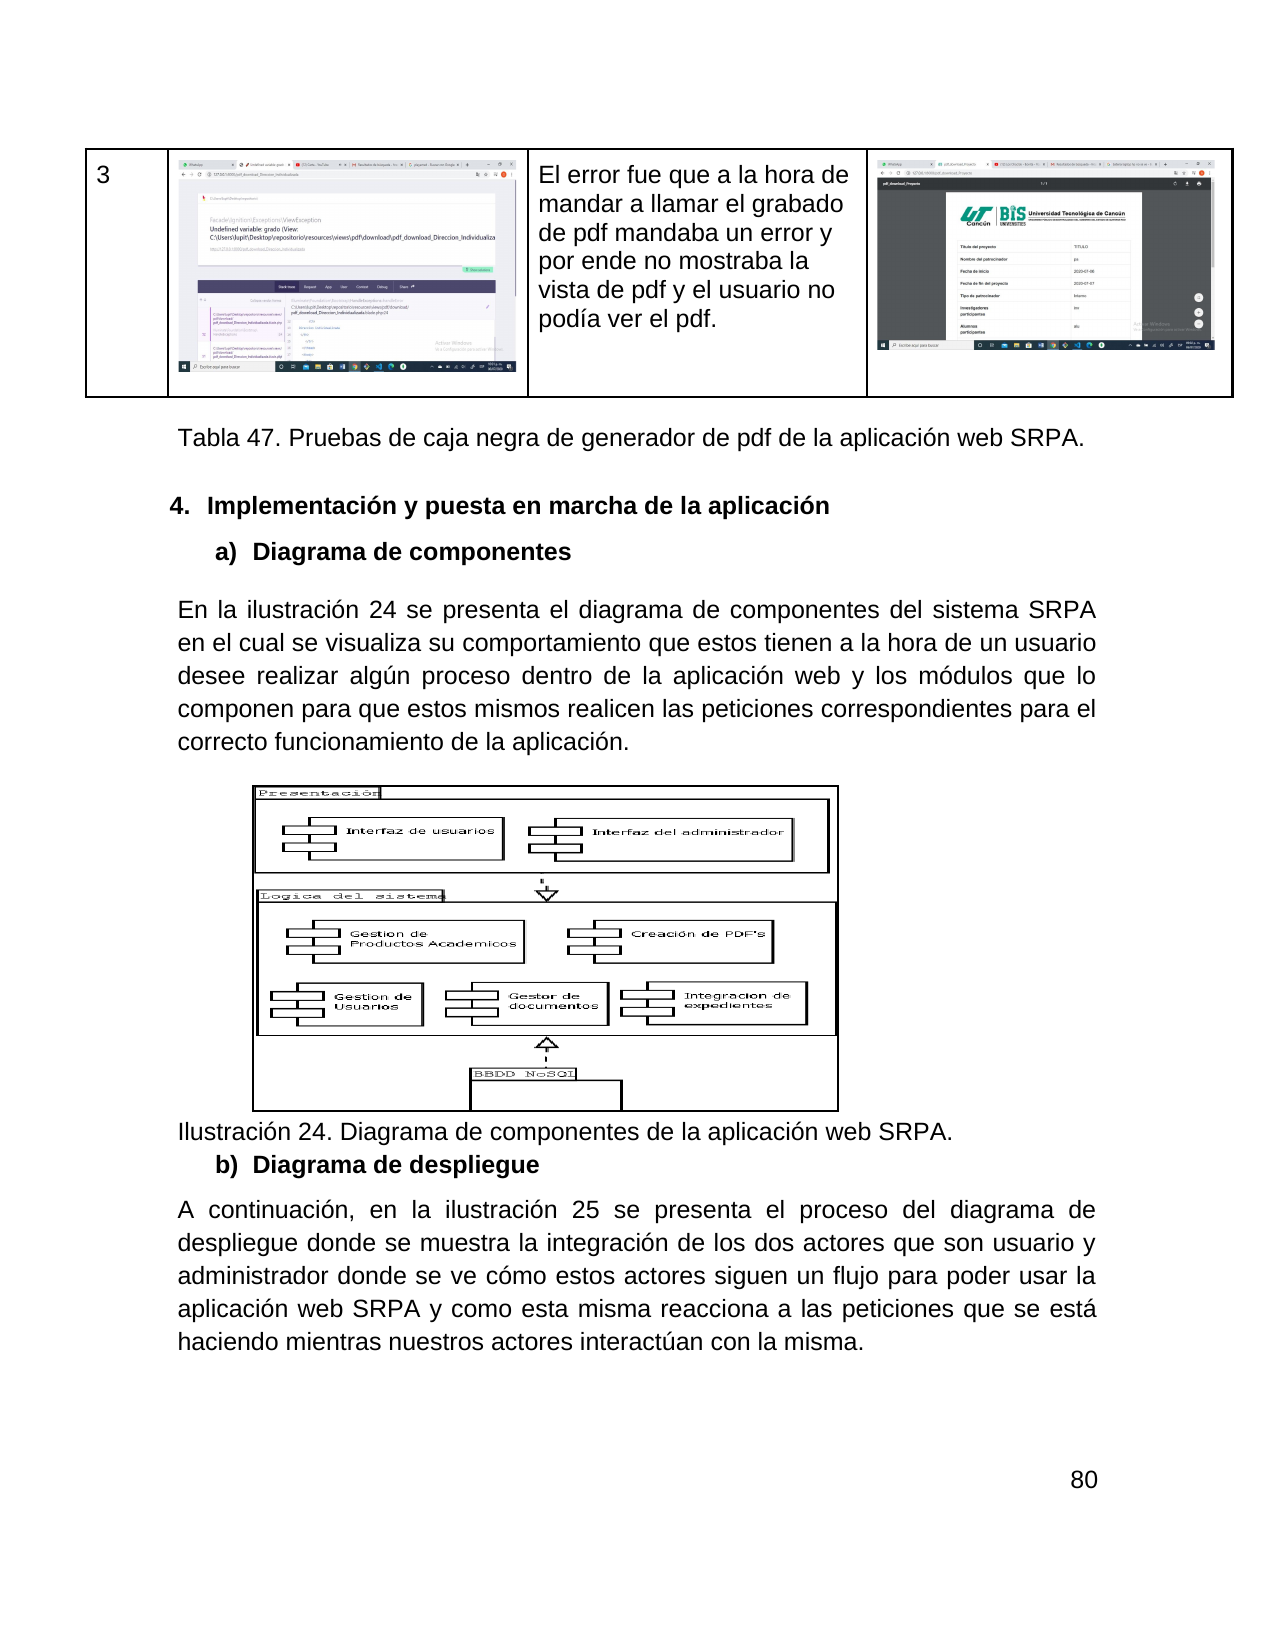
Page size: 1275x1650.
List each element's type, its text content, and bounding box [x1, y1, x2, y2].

text Tabla 47. Pruebas de caja negra de generador de pdf de la aplicación web SRPA. [177, 423, 1098, 452]
picture [254, 787, 837, 1110]
picture [877, 160, 1215, 350]
list Diagrama de despliegue [215, 1149, 1098, 1178]
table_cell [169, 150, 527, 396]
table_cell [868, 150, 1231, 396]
list Implementación y puesta en marcha de la aplicación [169, 491, 1098, 520]
list Diagrama de componentes [215, 537, 1098, 566]
text Ilustración 24. Diagrama de componentes de la aplicación web SRPA. [177, 1117, 1098, 1145]
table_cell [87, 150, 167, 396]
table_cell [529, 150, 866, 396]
picture [178, 160, 517, 372]
text En la ilustración 24 se presenta el diagrama de componentes del sistema SRPA en el cual se visualiza su comportamiento que estos tienen a la hora de un usuario desee realizar algún proceso dentro de la aplicación web y los módulos que lo componen para que estos mismos realicen las peticiones correspondientes para el correcto funcionamiento de la aplicación. [177, 595, 1098, 756]
text A continuación, en la ilustración 25 se presenta el proceso del diagrama de despliegue donde se muestra la integración de los dos actores que son usuario y administrador donde se ve cómo estos actores siguen un flujo para poder usar la aplicación web SRPA y como esta misma reacciona a las peticiones que se está haciendo mientras nuestros actores interactúan con la misma. [177, 1195, 1098, 1356]
